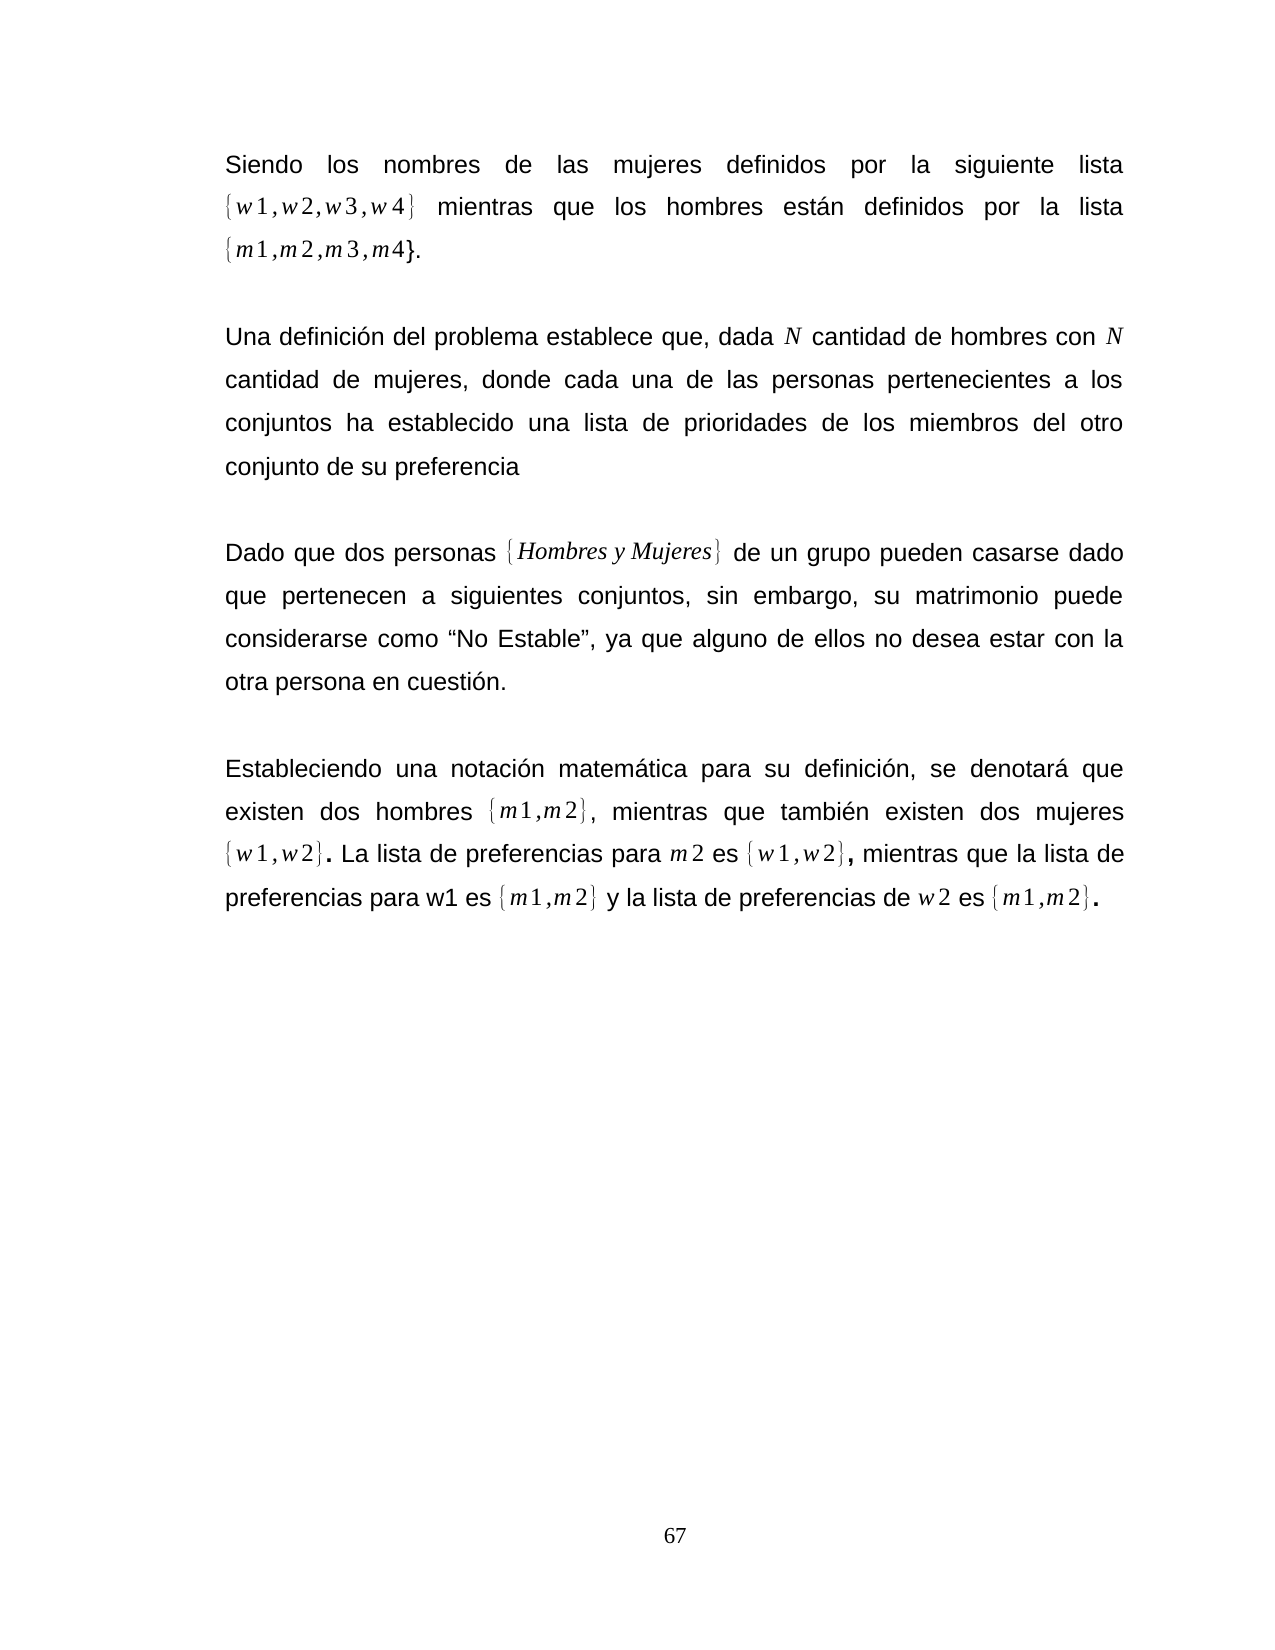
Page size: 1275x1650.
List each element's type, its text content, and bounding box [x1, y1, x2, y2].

text Estableciendo una notación matemática para su definición, se denotará que existen dos hombres , mientras que también existen dos mujeres . La lista de preferencias para es , mientras que la lista de preferencias para w1 es y la lista de preferencias de es . [225, 754, 1125, 912]
text Siendo los nombres de las mujeres definidos por la siguiente lista mientras que los hombres están definidos por la lista }. [225, 150, 1125, 264]
text Dado que dos personas de un grupo pueden casarse dado que pertenecen a siguientes conjuntos, sin embargo, su matrimonio puede considerarse como “No Estable”, ya que alguno de ellos no desea estar con la otra persona en cuestión. [225, 538, 1125, 696]
text Una definición del problema establece que, dada cantidad de hombres con cantidad de mujeres, donde cada una de las personas pertenecientes a los conjuntos ha establecido una lista de prioridades de los miembros del otro conjunto de su preferencia [225, 322, 1125, 480]
